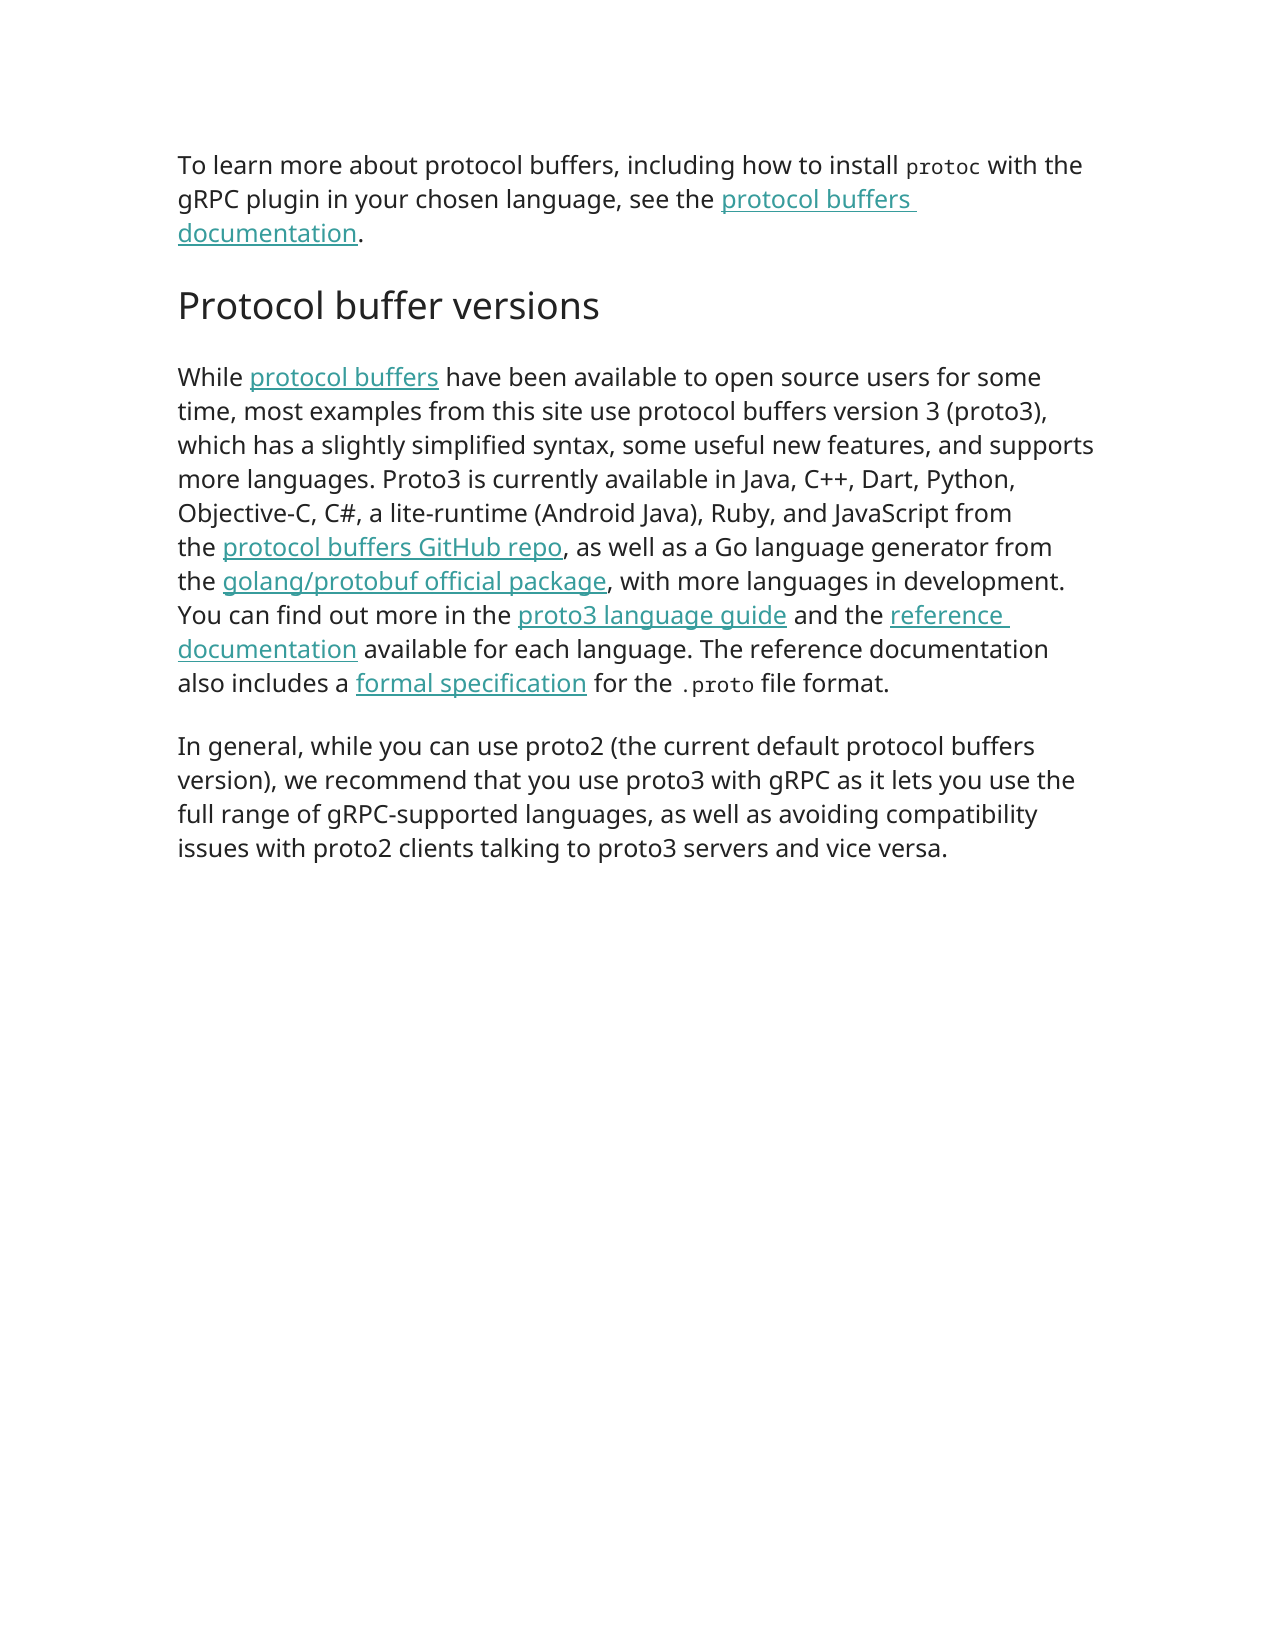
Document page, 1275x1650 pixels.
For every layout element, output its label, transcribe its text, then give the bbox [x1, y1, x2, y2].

text While protocol buffers have been available to open source users for some time, most examples from this site use protocol buffers version 3 (proto3), which has a slightly simplified syntax, some useful new features, and supports more languages. Proto3 is currently available in Java, C++, Dart, Python, Objective-C, C#, a lite-runtime (Android Java), Ruby, and JavaScript from the protocol buffers GitHub repo, as well as a Go language generator from the golang/protobuf official package, with more languages in development. You can find out more in the proto3 language guide and the reference documentation available for each language. The reference documentation also includes a formal specification for the .proto file format. [177, 359, 1098, 700]
text In general, while you can use proto2 (the current default protocol buffers version), we recommend that you use proto3 with gRPC as it lets you use the full range of gRPC-supported languages, as well as avoiding compatibility issues with proto2 clients talking to proto3 servers and vice versa. [177, 729, 1098, 865]
text To learn more about protocol buffers, including how to install protoc with the gRPC plugin in your chosen language, see the protocol buffers documentation. [177, 148, 1098, 250]
text Protocol buffer versions [177, 279, 1098, 330]
